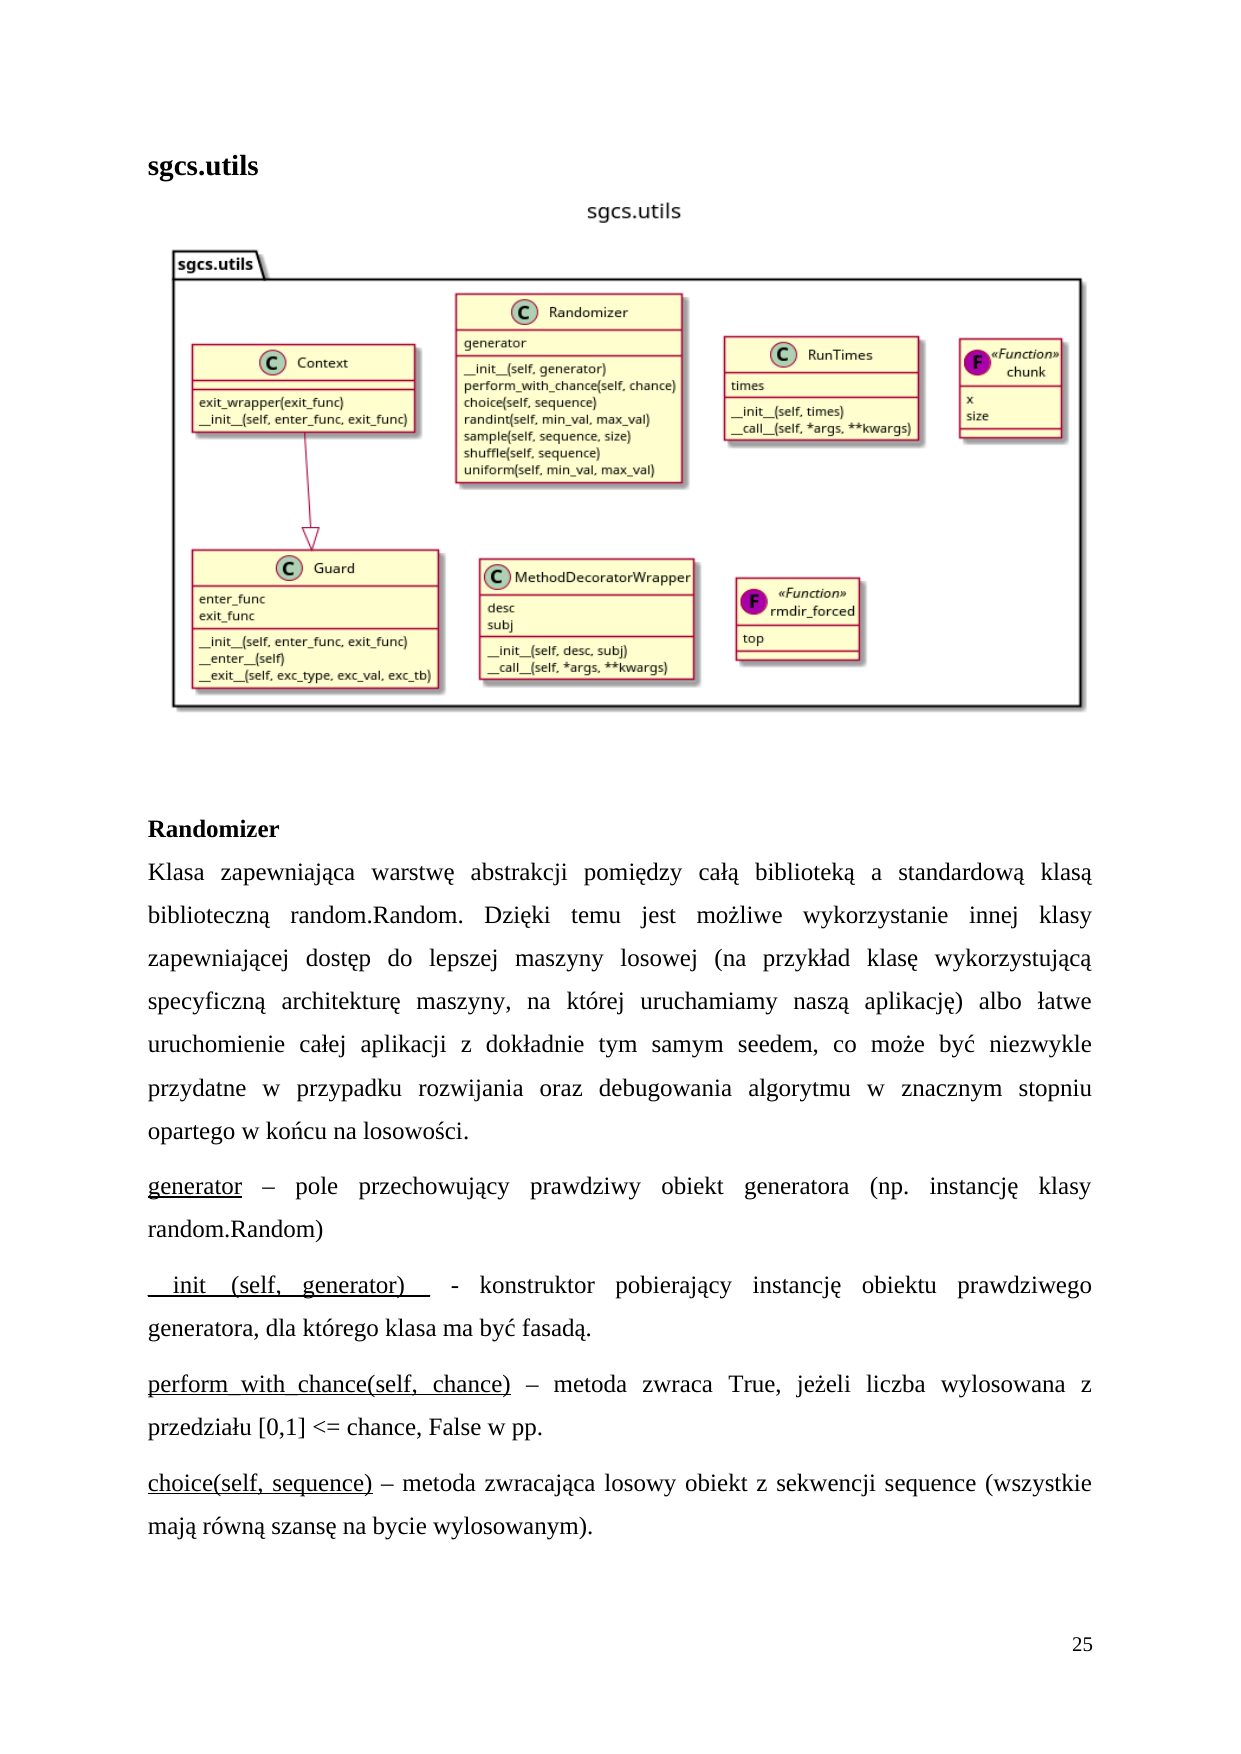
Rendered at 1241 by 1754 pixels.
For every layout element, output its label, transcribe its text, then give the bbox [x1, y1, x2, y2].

text __init__(self, generator)__ - konstruktor pobierający instancję obiektu prawdziwego generatora, dla którego klasa ma być fasadą. [148, 1270, 1093, 1342]
picture [147, 197, 1093, 718]
text perform_with_chance(self, chance) – metoda zwraca True, jeżeli liczba wylosowana z przedziału [0,1] <= chance, False w pp. [148, 1369, 1093, 1441]
text Klasa zapewniająca warstwę abstrakcji pomiędzy całą biblioteką a standardową klasą biblioteczną random.Random. Dzięki temu jest możliwe wykorzystanie innej klasy zapewniającej dostęp do lepszej maszyny losowej (na przykład klasę wykorzystującą specyficzną architekturę maszyny, na której uruchamiamy naszą aplikację) albo łatwe uruchomienie całej aplikacji z dokładnie tym samym seedem, co może być niezwykle przydatne w przypadku rozwijania oraz debugowania algorytmu w znacznym stopniu opartego w końcu na losowości. [148, 857, 1093, 1144]
text choice(self, sequence) – metoda zwracająca losowy obiekt z sekwencji sequence (wszystkie mają równą szansę na bycie wylosowanym). [148, 1468, 1093, 1539]
text generator – pole przechowujący prawdziwy obiekt generatora (np. instancję klasy random.Random) [148, 1171, 1093, 1243]
text sgcs.utils [148, 148, 1093, 181]
text Randomizer [148, 814, 1093, 843]
